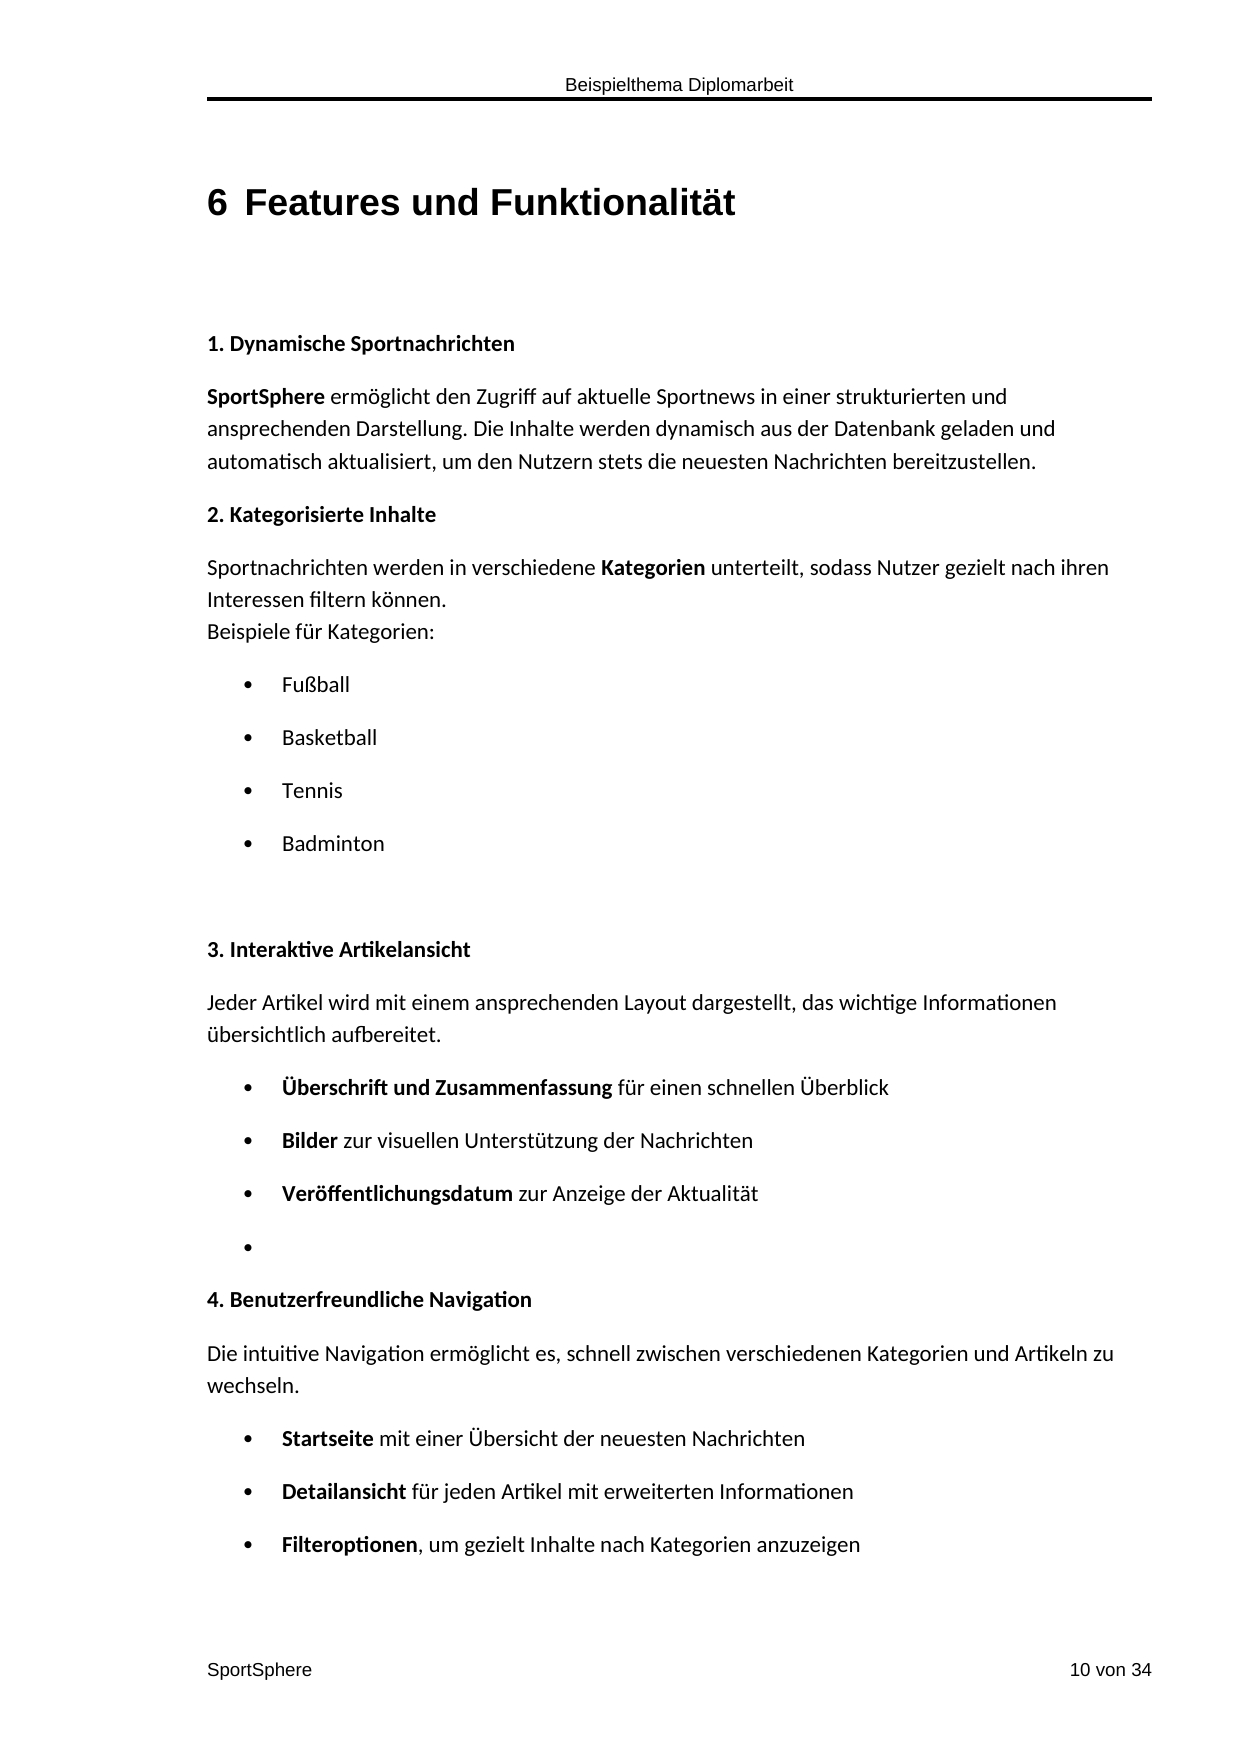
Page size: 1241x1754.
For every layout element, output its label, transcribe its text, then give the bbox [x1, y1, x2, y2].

text 3. Interaktive Artikelansicht [207, 935, 1152, 963]
list Fußball [244, 670, 1152, 698]
list Startseite mit einer Übersicht der neuesten Nachrichten [244, 1424, 1152, 1452]
text 4. Benutzerfreundliche Navigation [207, 1286, 1152, 1314]
list Bilder zur visuellen Unterstützung der Nachrichten [244, 1127, 1152, 1154]
list Veröffentlichungsdatum zur Anzeige der Aktualität [244, 1179, 1152, 1208]
list Überschrift und Zusammenfassung für einen schnellen Überblick [244, 1073, 1152, 1102]
text SportSphere ermöglicht den Zugriff auf aktuelle Sportnews in einer strukturierten und ansprechenden Darstellung. Die Inhalte werden dynamisch aus der Datenbank geladen und automatisch aktualisiert, um den Nutzern stets die neuesten Nachrichten bereitzustellen. [207, 382, 1152, 475]
list Badminton [244, 829, 1152, 857]
text Jeder Artikel wird mit einem ansprechenden Layout dargestellt, das wichtige Informationen übersichtlich aufbereitet. [207, 988, 1152, 1048]
text Die intuitive Navigation ermöglicht es, schnell zwischen verschiedenen Kategorien und Artikeln zu wechseln. [207, 1339, 1152, 1399]
text Sportnachrichten werden in verschiedene Kategorien unterteilt, sodass Nutzer gezielt nach ihren Interessen filtern können. Beispiele für Kategorien: [207, 553, 1152, 645]
list Basketball [244, 723, 1152, 751]
list Tennis [244, 776, 1152, 804]
subtitle Features und Funktionalität [207, 181, 1152, 224]
text 2. Kategorisierte Inhalte [207, 500, 1152, 528]
list Filteroptionen, um gezielt Inhalte nach Kategorien anzuzeigen [244, 1530, 1152, 1558]
list Detailansicht für jeden Artikel mit erweiterten Informationen [244, 1477, 1152, 1505]
text 1. Dynamische Sportnachrichten [207, 329, 1152, 357]
